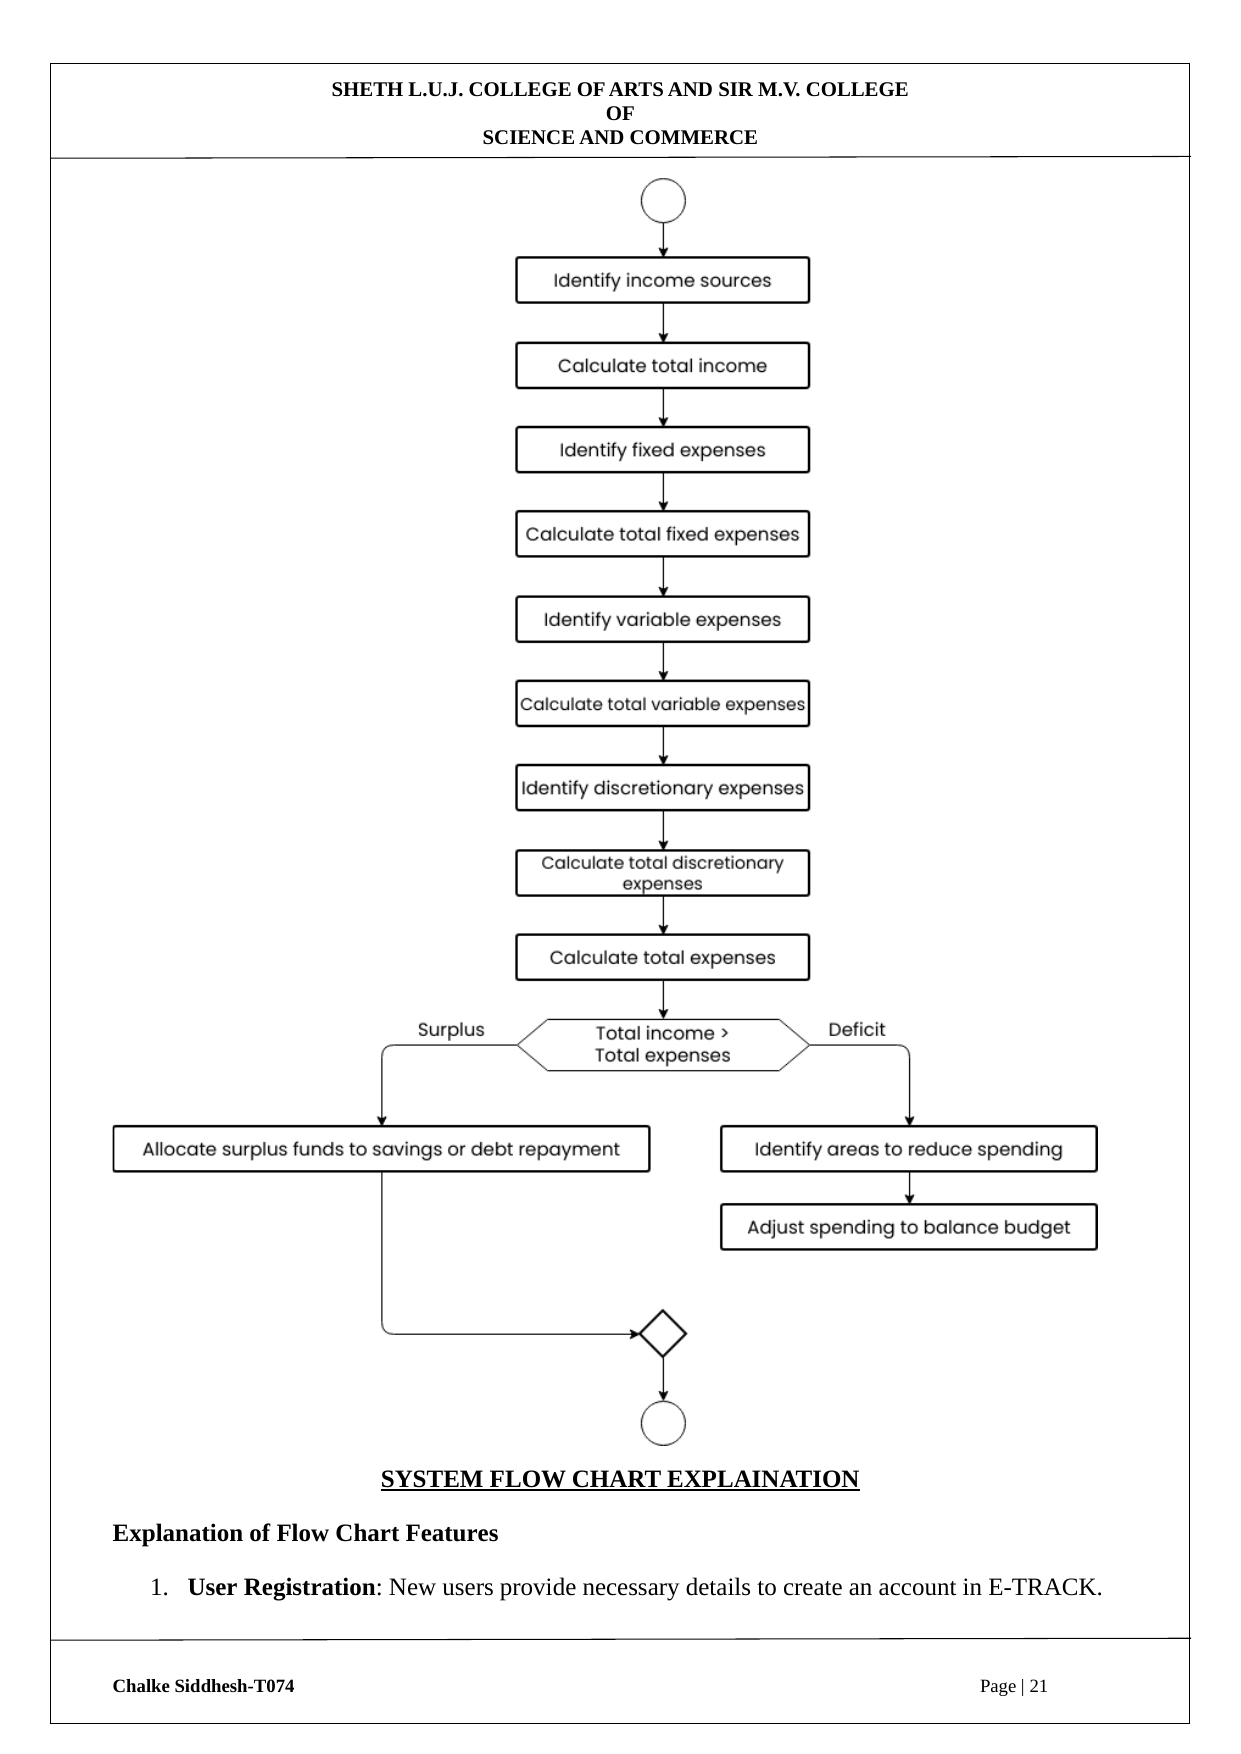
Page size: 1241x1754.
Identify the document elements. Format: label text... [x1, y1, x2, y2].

picture [112, 177, 1098, 1446]
text Explanation of Flow Chart Features [112, 1518, 1128, 1547]
text SYSTEM FLOW CHART EXPLAINATION [112, 1464, 1128, 1493]
list User Registration: New users provide necessary details to create an account in E-TRACK. [150, 1572, 1128, 1601]
